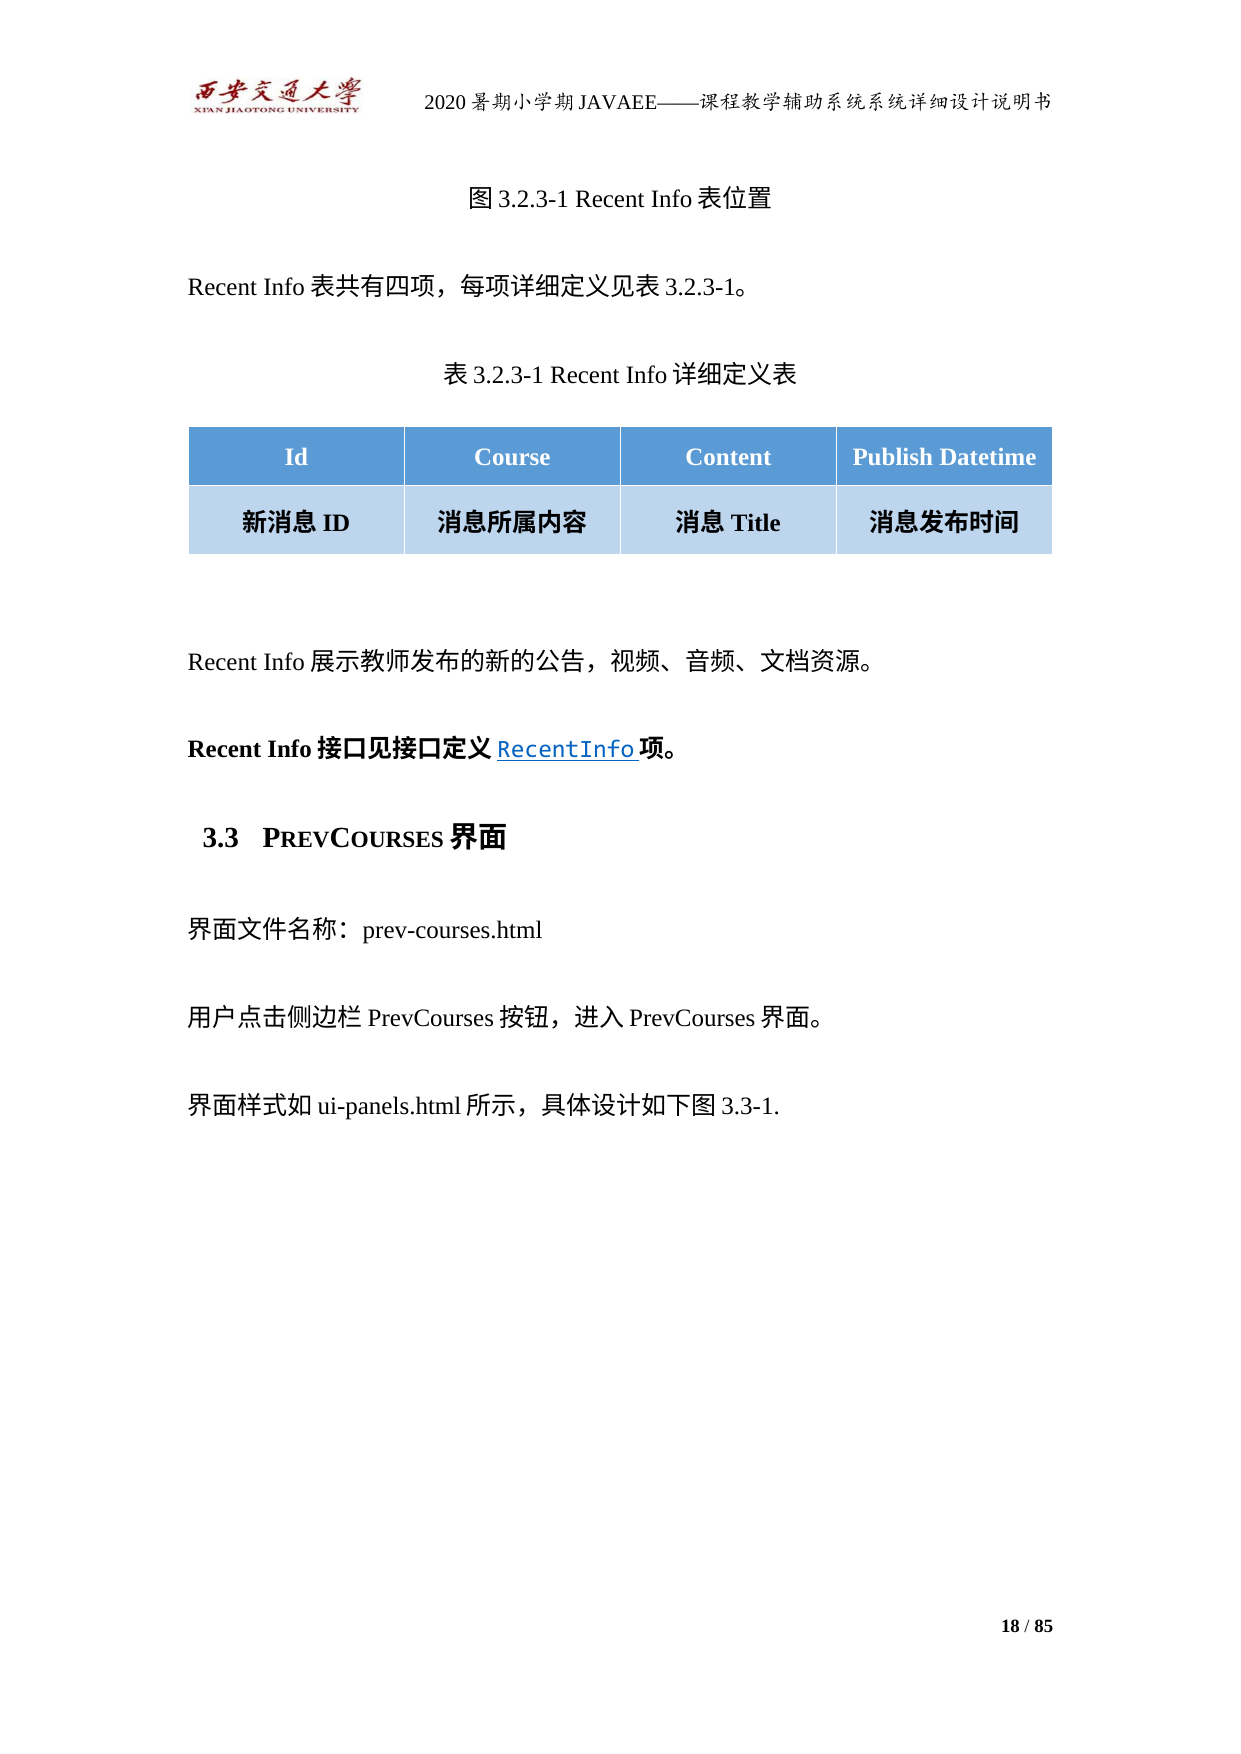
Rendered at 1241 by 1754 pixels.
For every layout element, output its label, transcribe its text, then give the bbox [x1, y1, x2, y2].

table_cell 消息所属内容 [405, 486, 620, 554]
text Recent Info表共有四项，每项详细定义见表3.2.3-1。 [187, 251, 1053, 319]
table_header Id [189, 427, 404, 485]
text 界面文件名称：prev-courses.html [187, 894, 1053, 962]
subtitle PrevCourses界面 [202, 801, 1053, 869]
text 界面样式如ui-panels.html所示，具体设计如下图3.3-1. [187, 1069, 1053, 1137]
text Recent Info展示教师发布的新的公告，视频、音频、文档资源。 [187, 625, 1053, 693]
table_cell 新消息ID [189, 486, 404, 554]
table_cell 消息发布时间 [837, 486, 1052, 554]
table_header Publish Datetime [837, 427, 1052, 485]
table_cell 消息Title [621, 486, 836, 554]
text 图3.2.3-1 Recent Info表位置 [187, 163, 1053, 231]
text 用户点击侧边栏PrevCourses按钮，进入PrevCourses界面。 [187, 982, 1053, 1050]
picture [189, 77, 364, 114]
table_header Course [405, 427, 620, 485]
text Recent Info接口见接口定义RecentInfo项。 [187, 713, 1053, 781]
table_header Content [621, 427, 836, 485]
text 表3.2.3-1 Recent Info详细定义表 [187, 338, 1053, 406]
